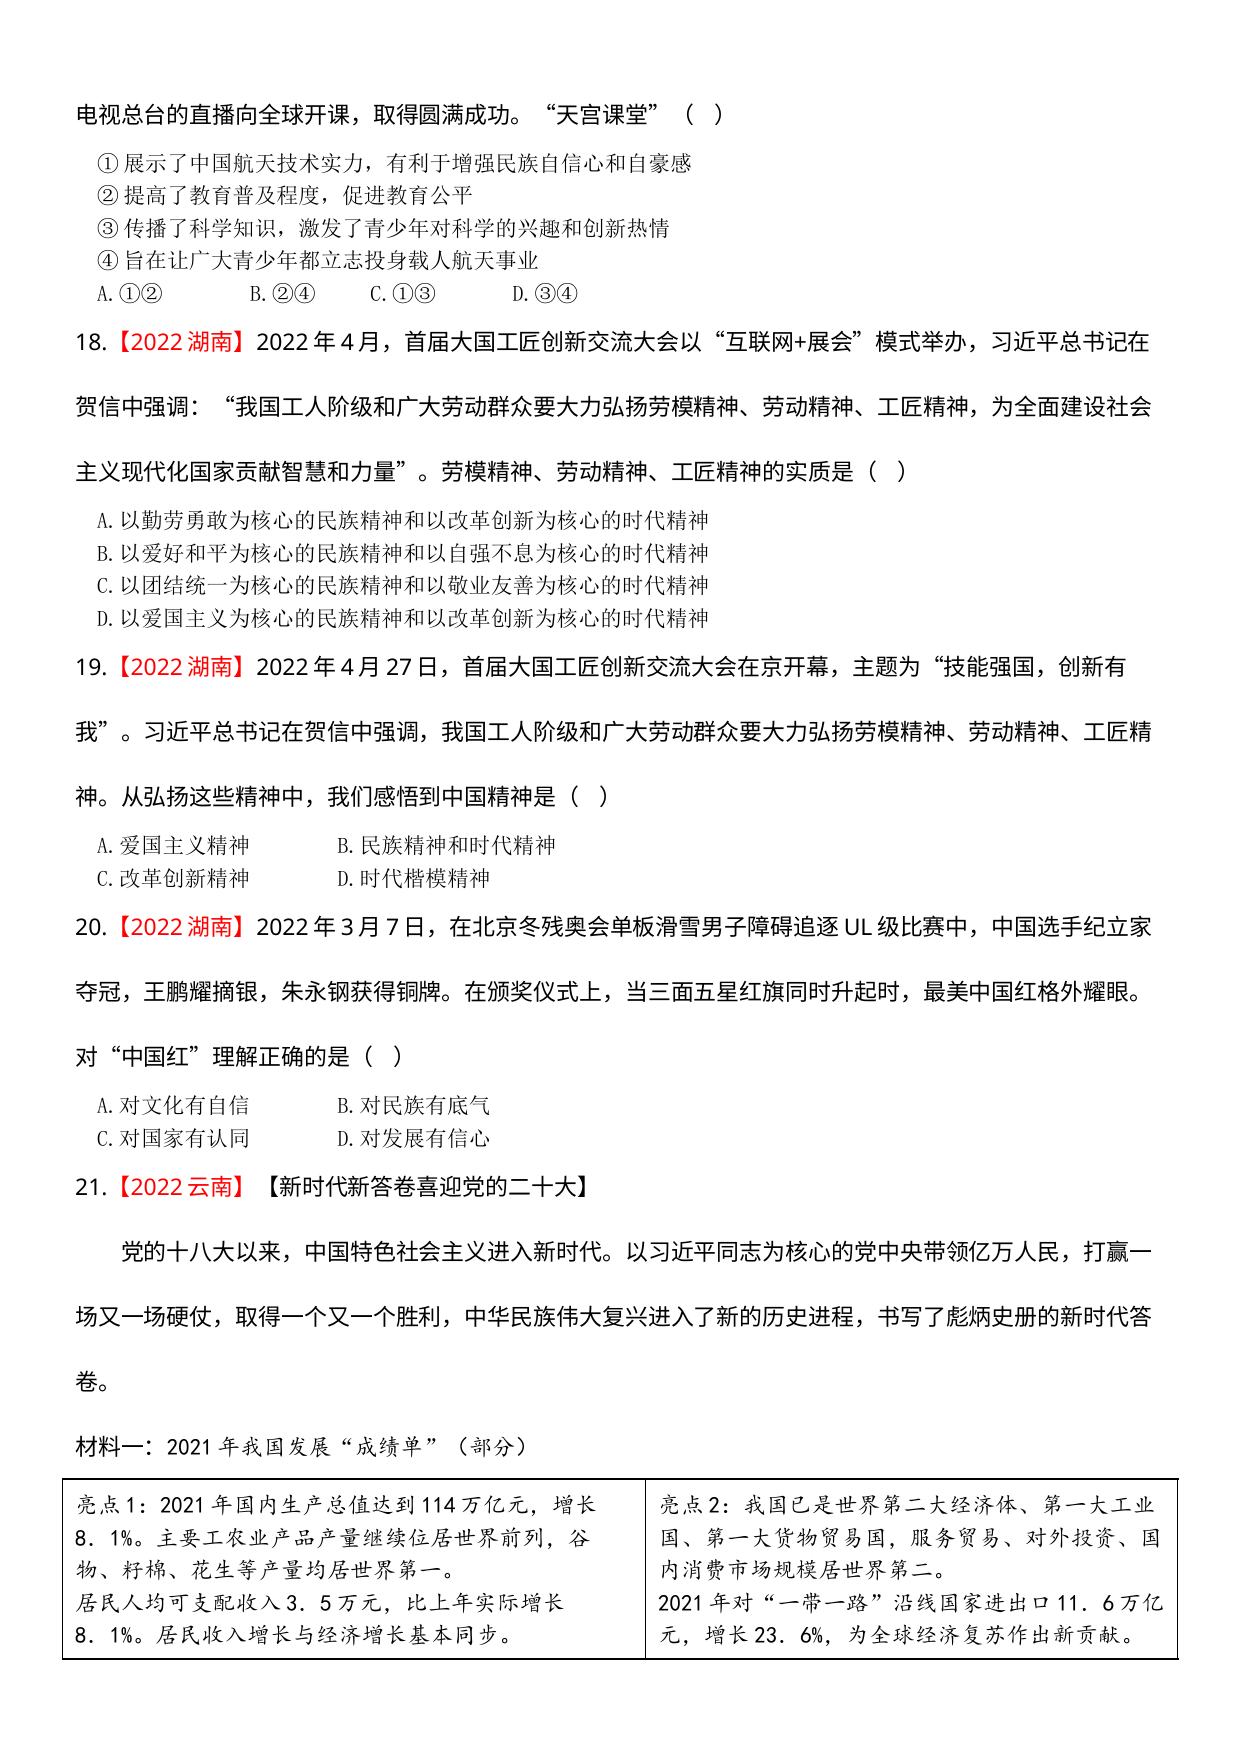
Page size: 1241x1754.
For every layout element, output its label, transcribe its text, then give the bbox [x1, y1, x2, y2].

text ②提高了教育普及程度，促进教育公平 [75, 178, 1165, 211]
text A.①② B.②④ C.①③ D.③④ [75, 276, 1165, 308]
text C.以团结统一为核心的民族精神和以敬业友善为核心的时代精神 [75, 568, 1165, 601]
text C.改革创新精神 D.时代楷模精神 [75, 861, 1165, 893]
text A.对文化有自信 B.对民族有底气 [75, 1088, 1165, 1121]
text ③传播了科学知识，激发了青少年对科学的兴趣和创新热情 [75, 211, 1165, 243]
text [75, 81, 1165, 146]
text ①展示了中国航天技术实力，有利于增强民族自信心和自豪感 [75, 146, 1165, 178]
text D.以爱国主义为核心的民族精神和以改革创新为核心的时代精神 [75, 601, 1165, 633]
table_header 亮点1：2021年国内生产总值达到114万亿元，增长8．1%。主要工农业产品产量继续位居世界前列，谷物、籽棉、花生等产量均居世界第一。 居民人均可支配收入3．5万元，比上年实际增长8．1%。居民收入增长与经济增长基本同步。 [63, 1480, 645, 1658]
text C.对国家有认同 D.对发展有信心 [75, 1121, 1165, 1153]
text 19.【2022湖南】2022年4月27日，首届大国工匠创新交流大会在京开幕，主题为“技能强国，创新有我”。习近平总书记在贺信中强调，我国工人阶级和广大劳动群众要大力弘扬劳模精神、劳动精神、工匠精神。从弘扬这些精神中，我们感悟到中国精神是（ ） [75, 633, 1165, 828]
table_header 亮点2：我国已是世界第二大经济体、第一大工业国、第一大货物贸易国，服务贸易、对外投资、国内消费市场规模居世界第二。 2021年对“一带一路”沿线国家进出口11．6万亿元，增长23．6%，为全球经济复苏作出新贡献。 [646, 1480, 1177, 1658]
text 材料一：2021年我国发展“成绩单”（部分） [75, 1413, 1165, 1478]
text 18.【2022湖南】2022年4月，首届大国工匠创新交流大会以“互联网+展会”模式举办，习近平总书记在贺信中强调：“我国工人阶级和广大劳动群众要大力弘扬劳模精神、劳动精神、工匠精神，为全面建设社会主义现代化国家贡献智慧和力量”。劳模精神、劳动精神、工匠精神的实质是（ ） [75, 308, 1165, 503]
text A.以勤劳勇敢为核心的民族精神和以改革创新为核心的时代精神 [75, 503, 1165, 536]
text 党的十八大以来，中国特色社会主义进入新时代。以习近平同志为核心的党中央带领亿万人民，打赢一场又一场硬仗，取得一个又一个胜利，中华民族伟大复兴进入了新的历史进程，书写了彪炳史册的新时代答卷。 [75, 1218, 1165, 1413]
text A.爱国主义精神 B.民族精神和时代精神 [75, 828, 1165, 861]
text ④旨在让广大青少年都立志投身载人航天事业 [75, 243, 1165, 276]
text 21.【2022云南】【新时代新答卷喜迎党的二十大】 [75, 1153, 1165, 1218]
text B.以爱好和平为核心的民族精神和以自强不息为核心的时代精神 [75, 536, 1165, 568]
text 20.【2022湖南】2022年3月7日，在北京冬残奥会单板滑雪男子障碍追逐UL级比赛中，中国选手纪立家夺冠，王鹏耀摘银，朱永钢获得铜牌。在颁奖仪式上，当三面五星红旗同时升起时，最美中国红格外耀眼。对“中国红”理解正确的是（ ） [75, 893, 1165, 1088]
